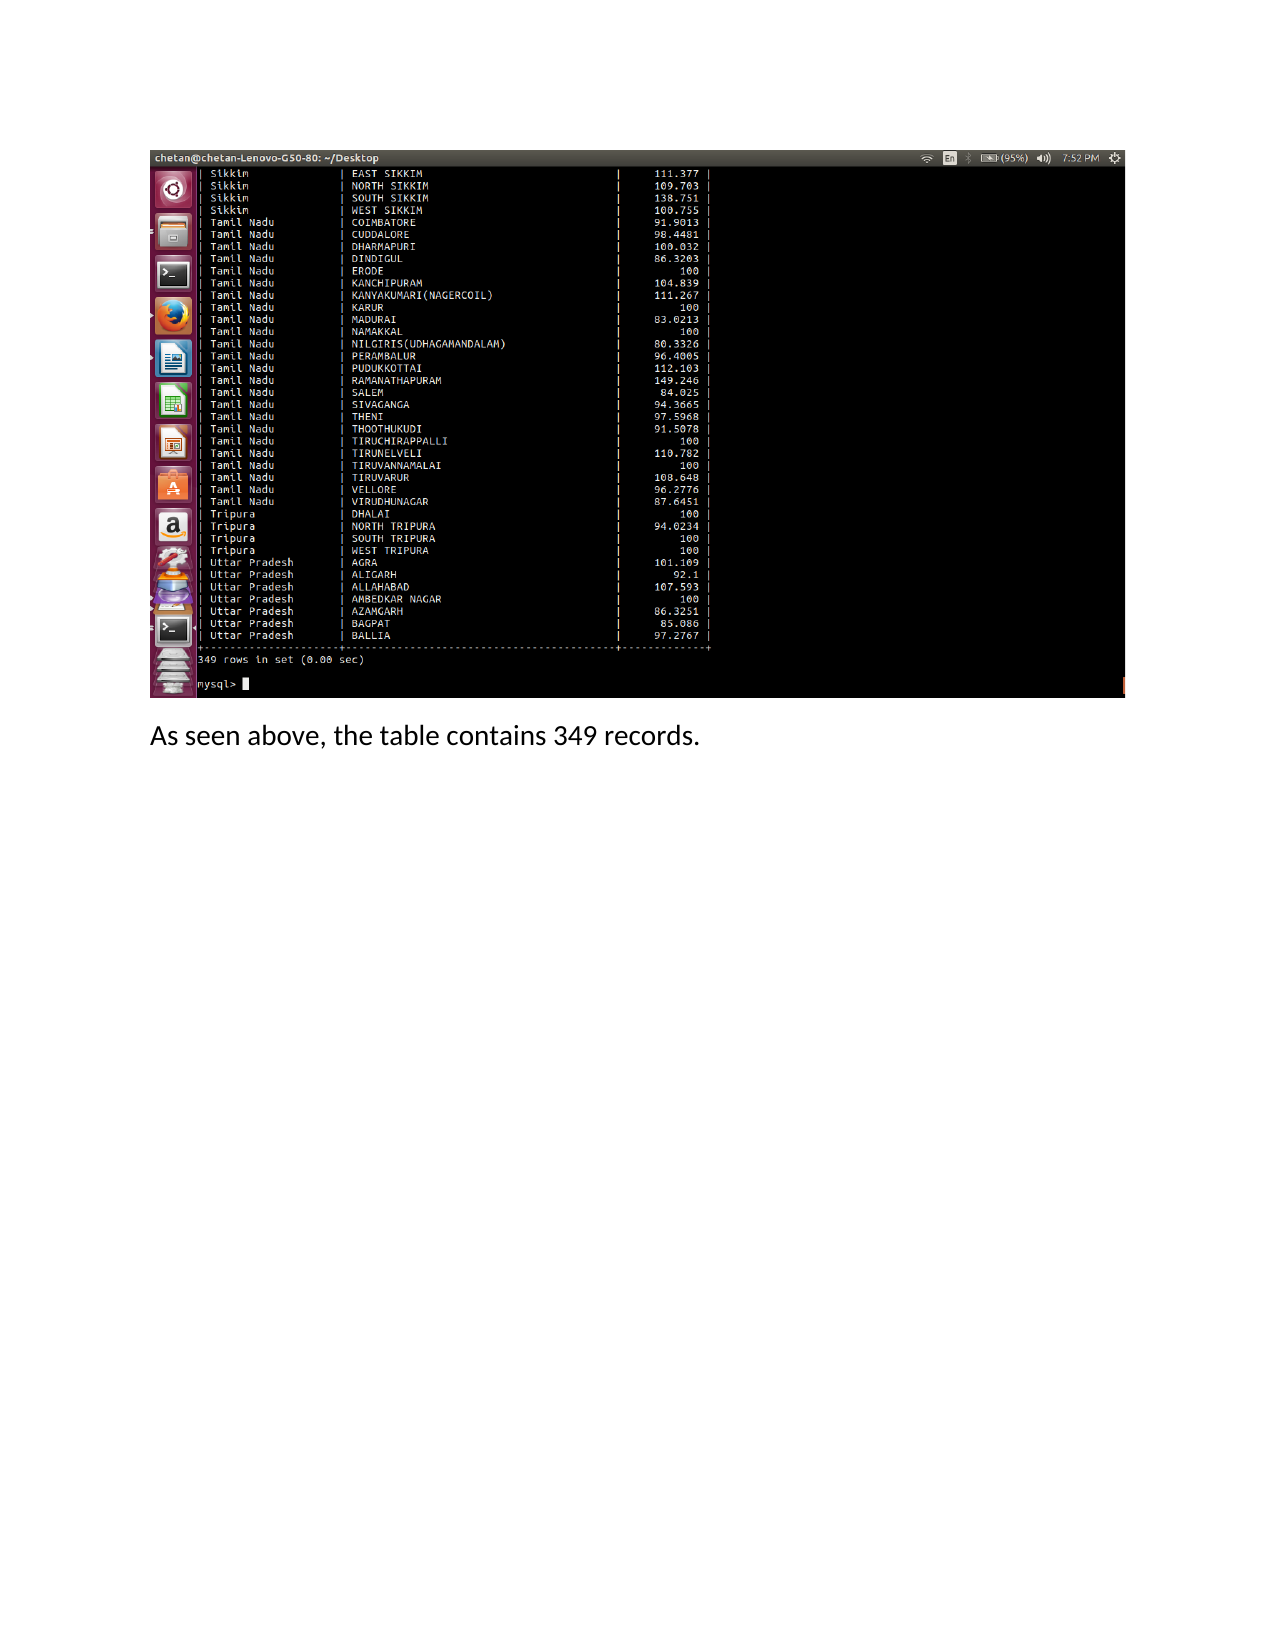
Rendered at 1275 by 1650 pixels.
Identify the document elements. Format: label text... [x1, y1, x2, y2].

text As seen above, the table contains 349 records. [150, 717, 1125, 752]
picture [150, 150, 1125, 698]
